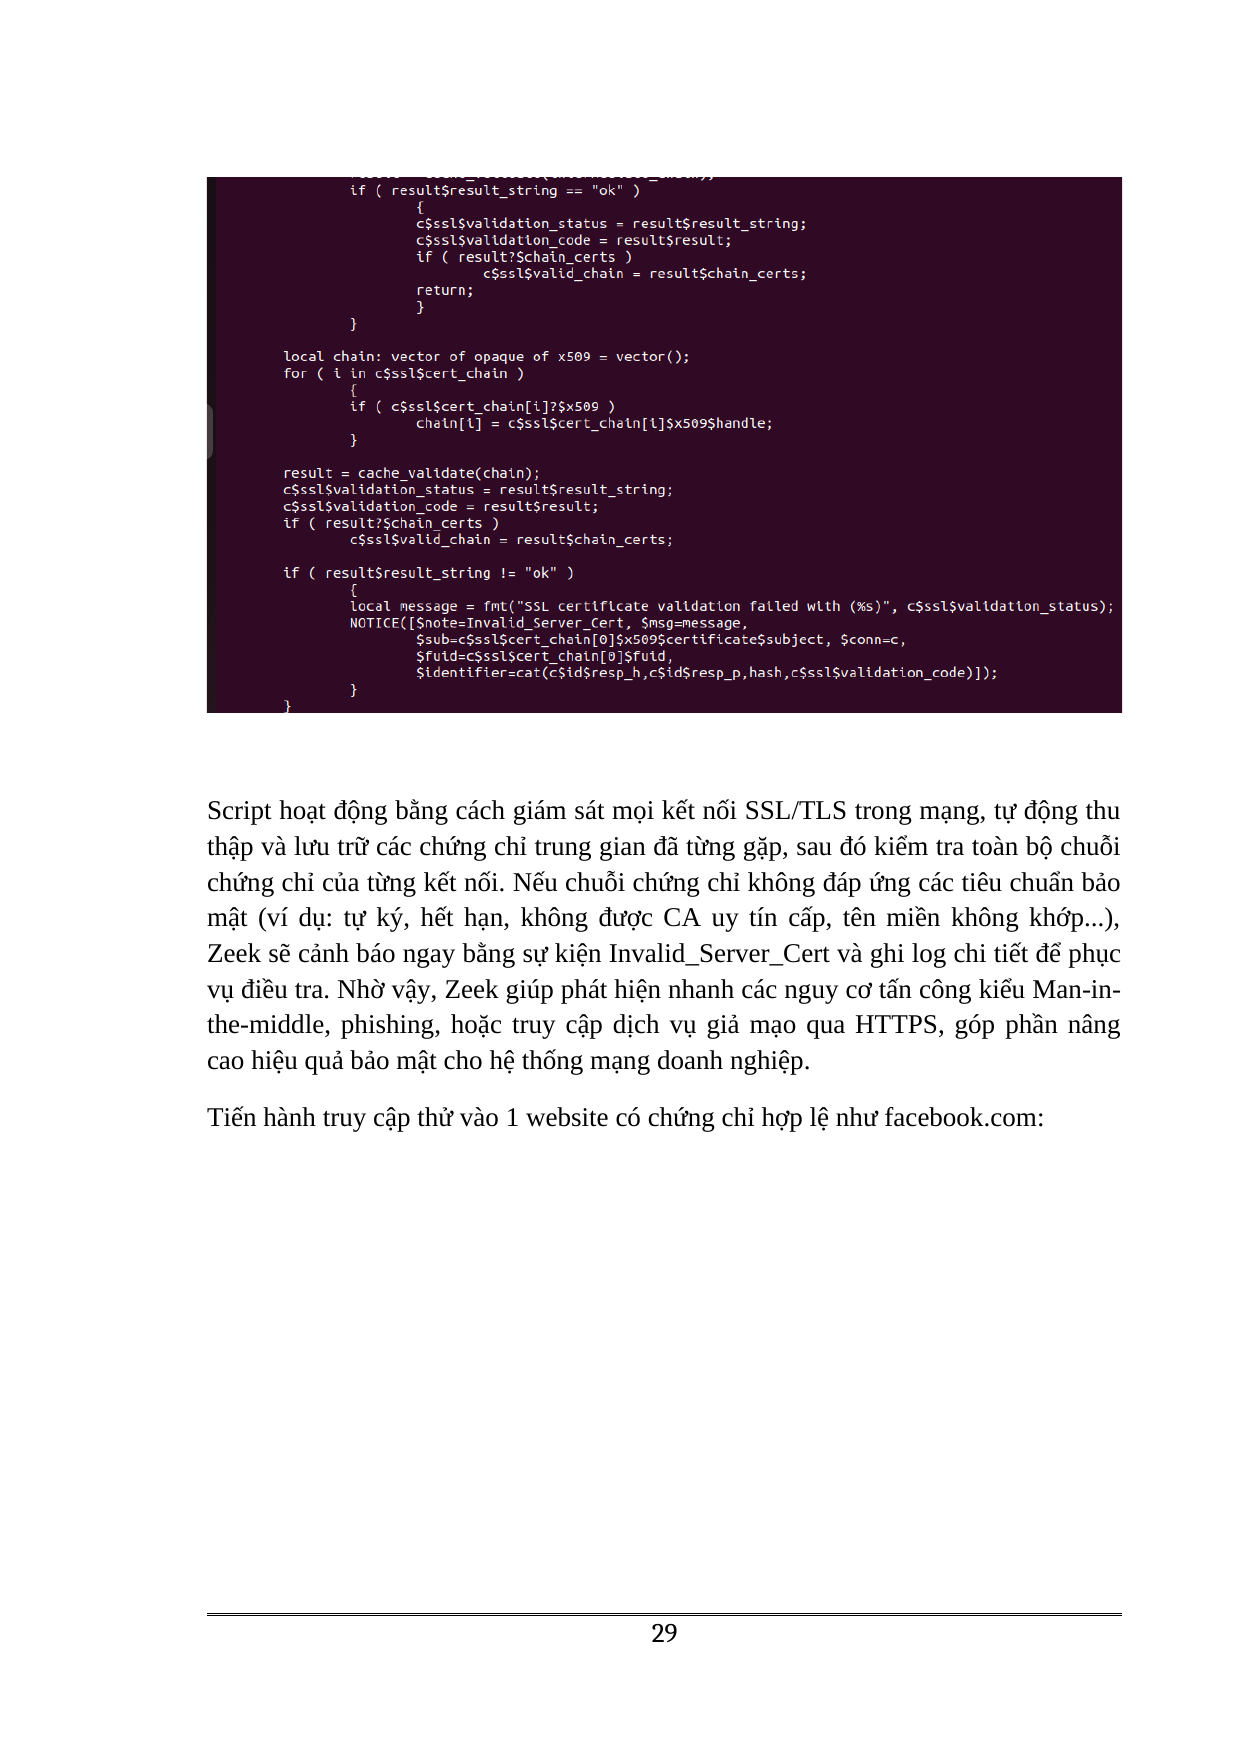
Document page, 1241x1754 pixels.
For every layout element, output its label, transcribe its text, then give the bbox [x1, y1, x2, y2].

text Script hoạt động bằng cách giám sát mọi kết nối SSL/TLS trong mạng, tự động thu thập và lưu trữ các chứng chỉ trung gian đã từng gặp, sau đó kiểm tra toàn bộ chuỗi chứng chỉ của từng kết nối. Nếu chuỗi chứng chỉ không đáp ứng các tiêu chuẩn bảo mật (ví dụ: tự ký, hết hạn, không được CA uy tín cấp, tên miền không khớp...), Zeek sẽ cảnh báo ngay bằng sự kiện Invalid_Server_Cert và ghi log chi tiết để phục vụ điều tra. Nhờ vậy, Zeek giúp phát hiện nhanh các nguy cơ tấn công kiểu Man-in-the-middle, phishing, hoặc truy cập dịch vụ giả mạo qua HTTPS, góp phần nâng cao hiệu quả bảo mật cho hệ thống mạng doanh nghiệp. [207, 794, 1122, 1076]
picture [206, 177, 1123, 713]
text Tiến hành truy cập thử vào 1 website có chứng chỉ hợp lệ như facebook.com: [207, 1101, 1122, 1132]
